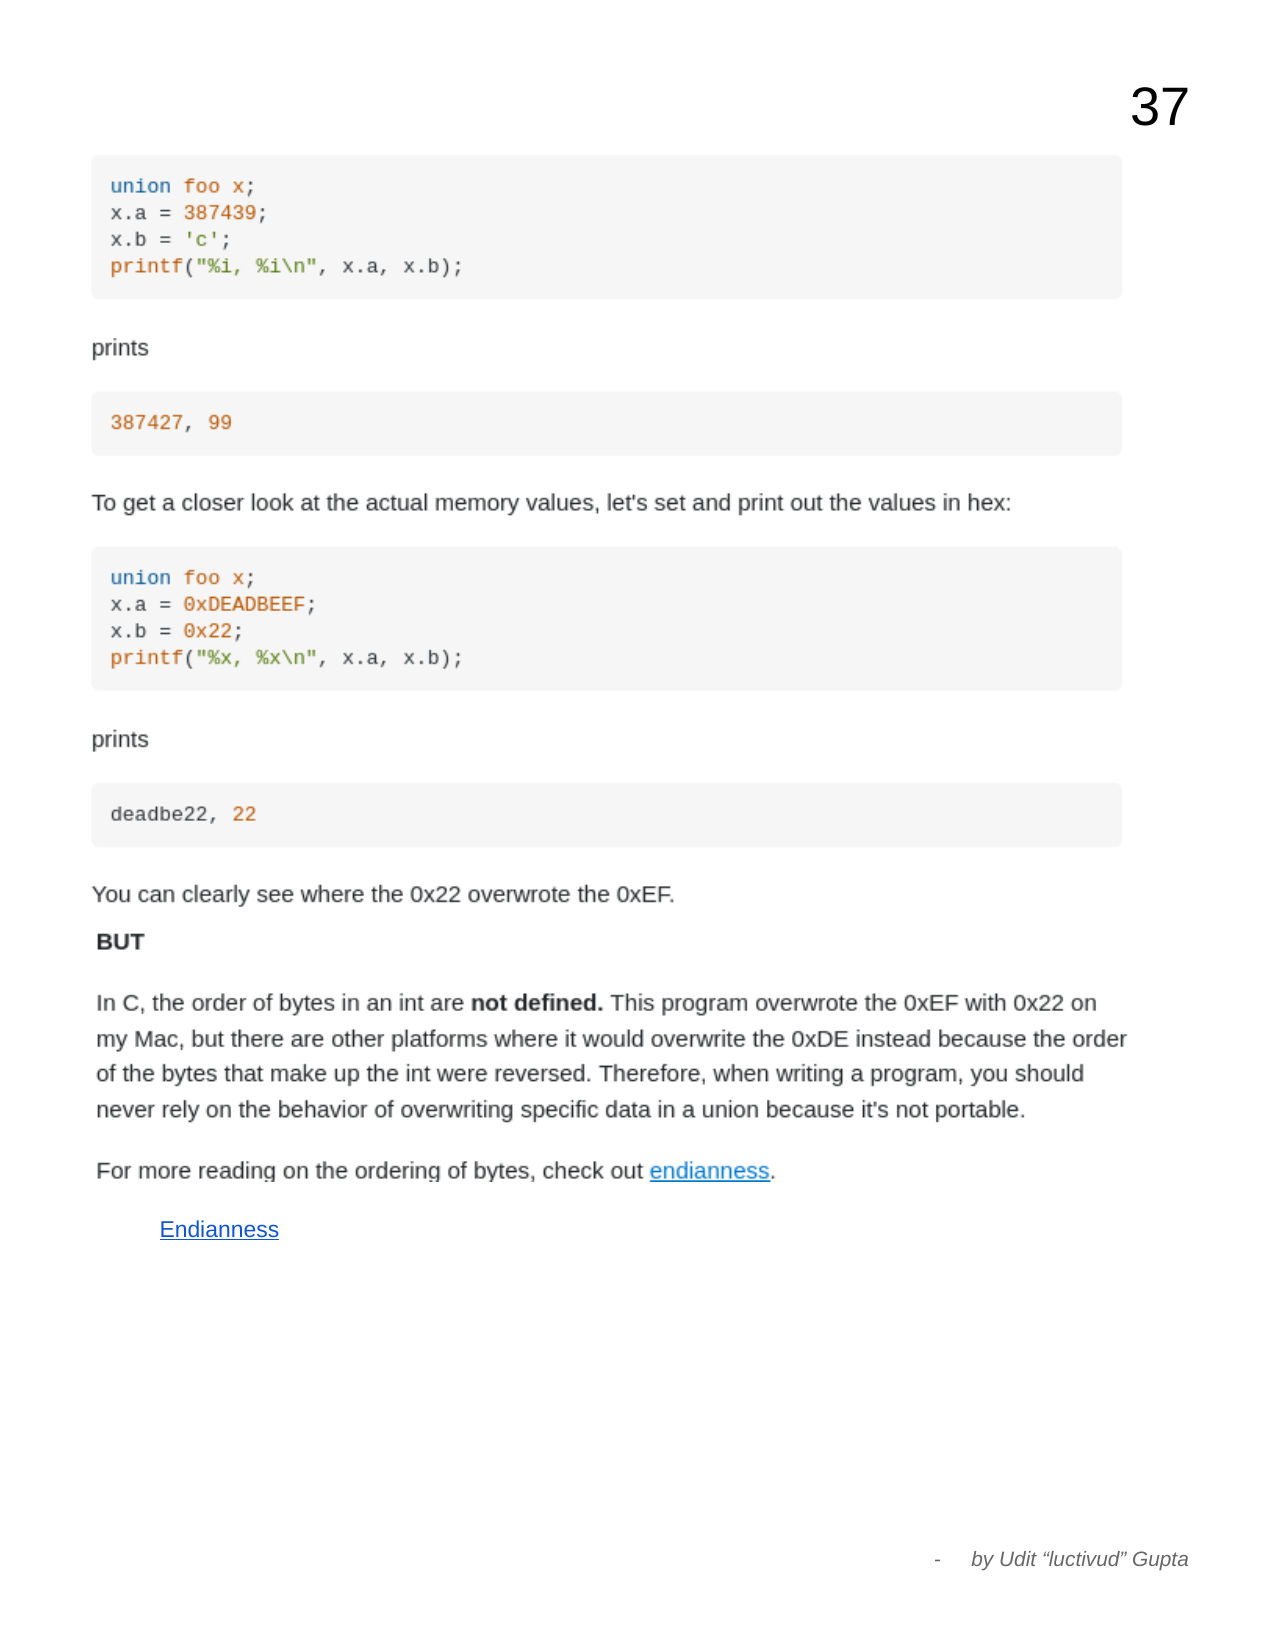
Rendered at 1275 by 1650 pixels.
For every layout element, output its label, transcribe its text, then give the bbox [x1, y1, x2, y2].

picture [84, 150, 1124, 918]
text Endianness [84, 1216, 1191, 1242]
picture [84, 921, 1168, 1182]
